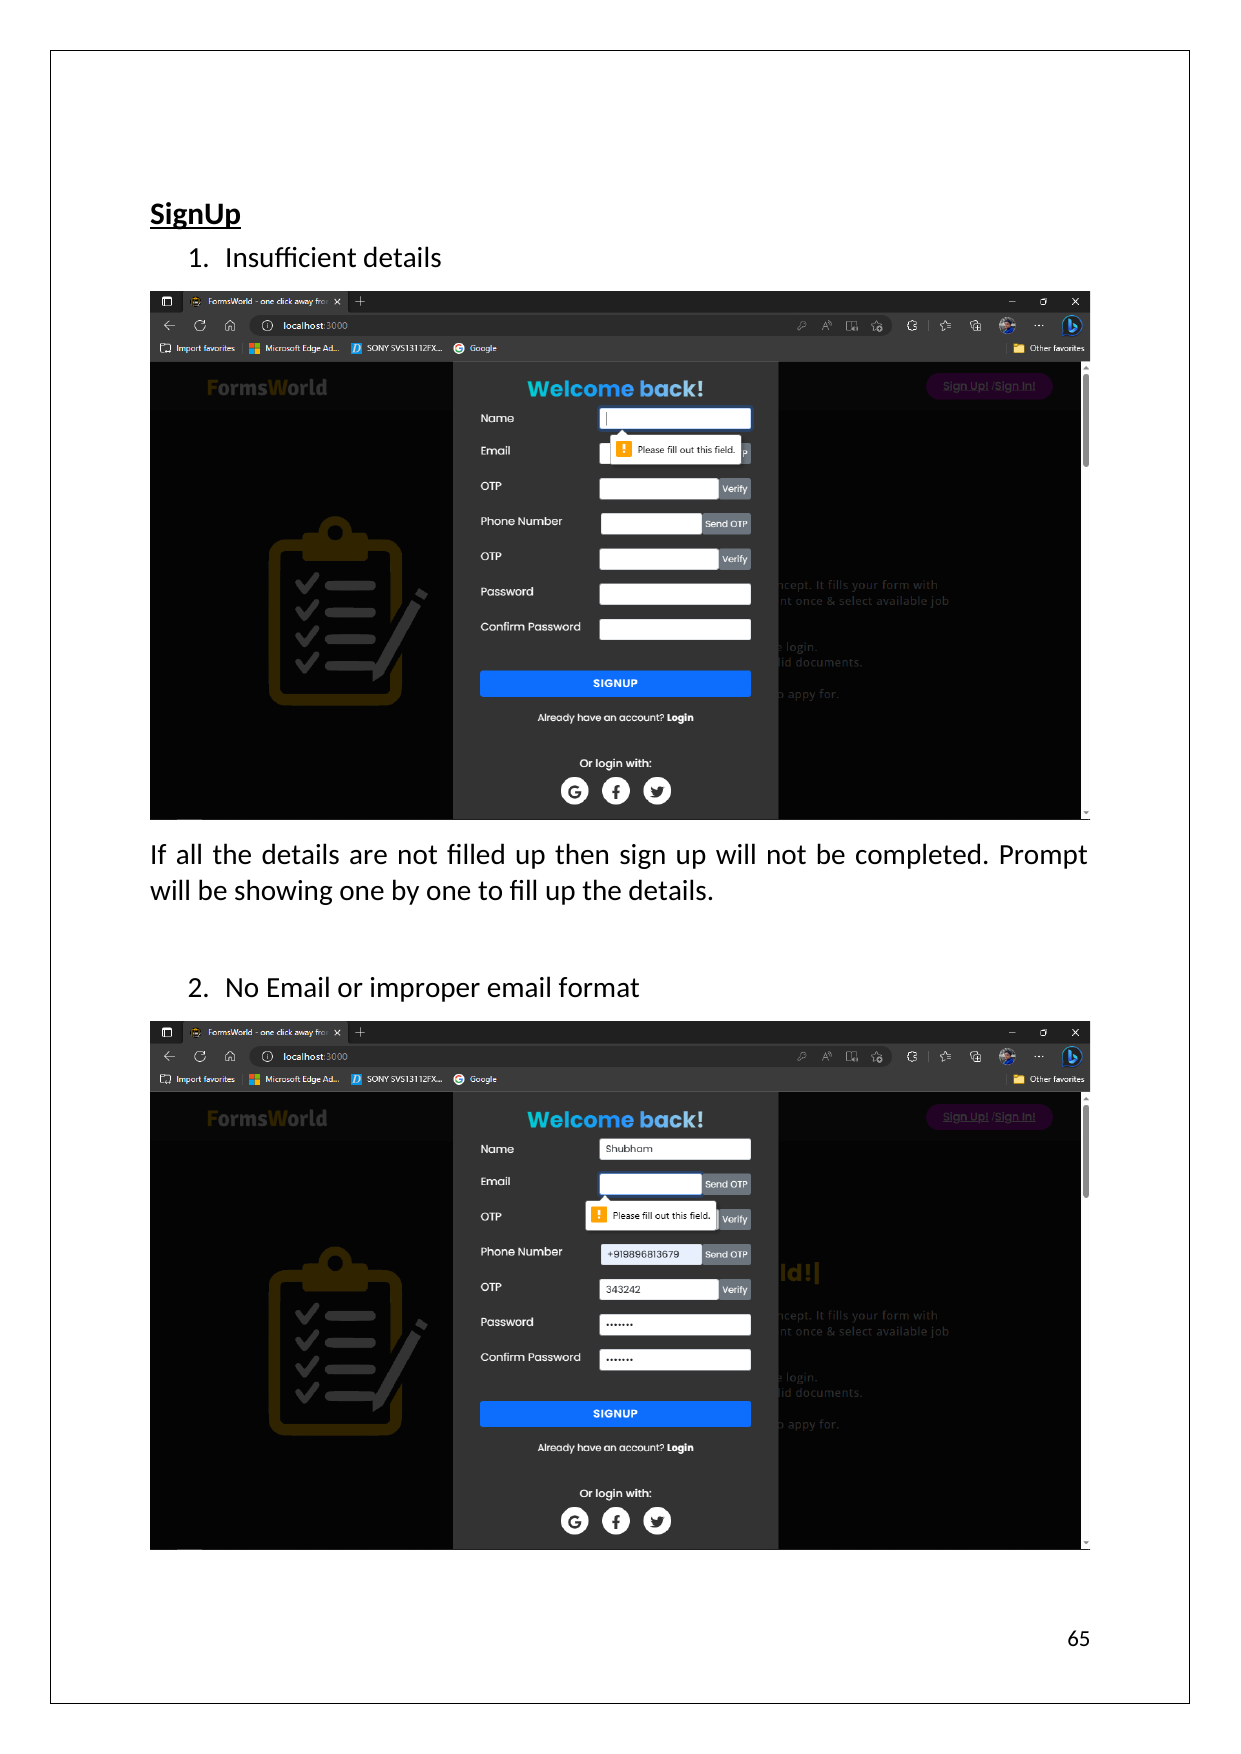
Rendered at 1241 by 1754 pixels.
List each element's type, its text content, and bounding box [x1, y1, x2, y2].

text If all the details are not filled up then sign up will not be completed. Prompt will be showing one by one to fill up the details. [150, 836, 1090, 908]
picture [150, 1021, 1091, 1550]
list Insufficient details [187, 239, 1090, 274]
list No Email or improper email format [187, 969, 1090, 1004]
picture [150, 291, 1091, 820]
text SignUp [150, 194, 1090, 232]
